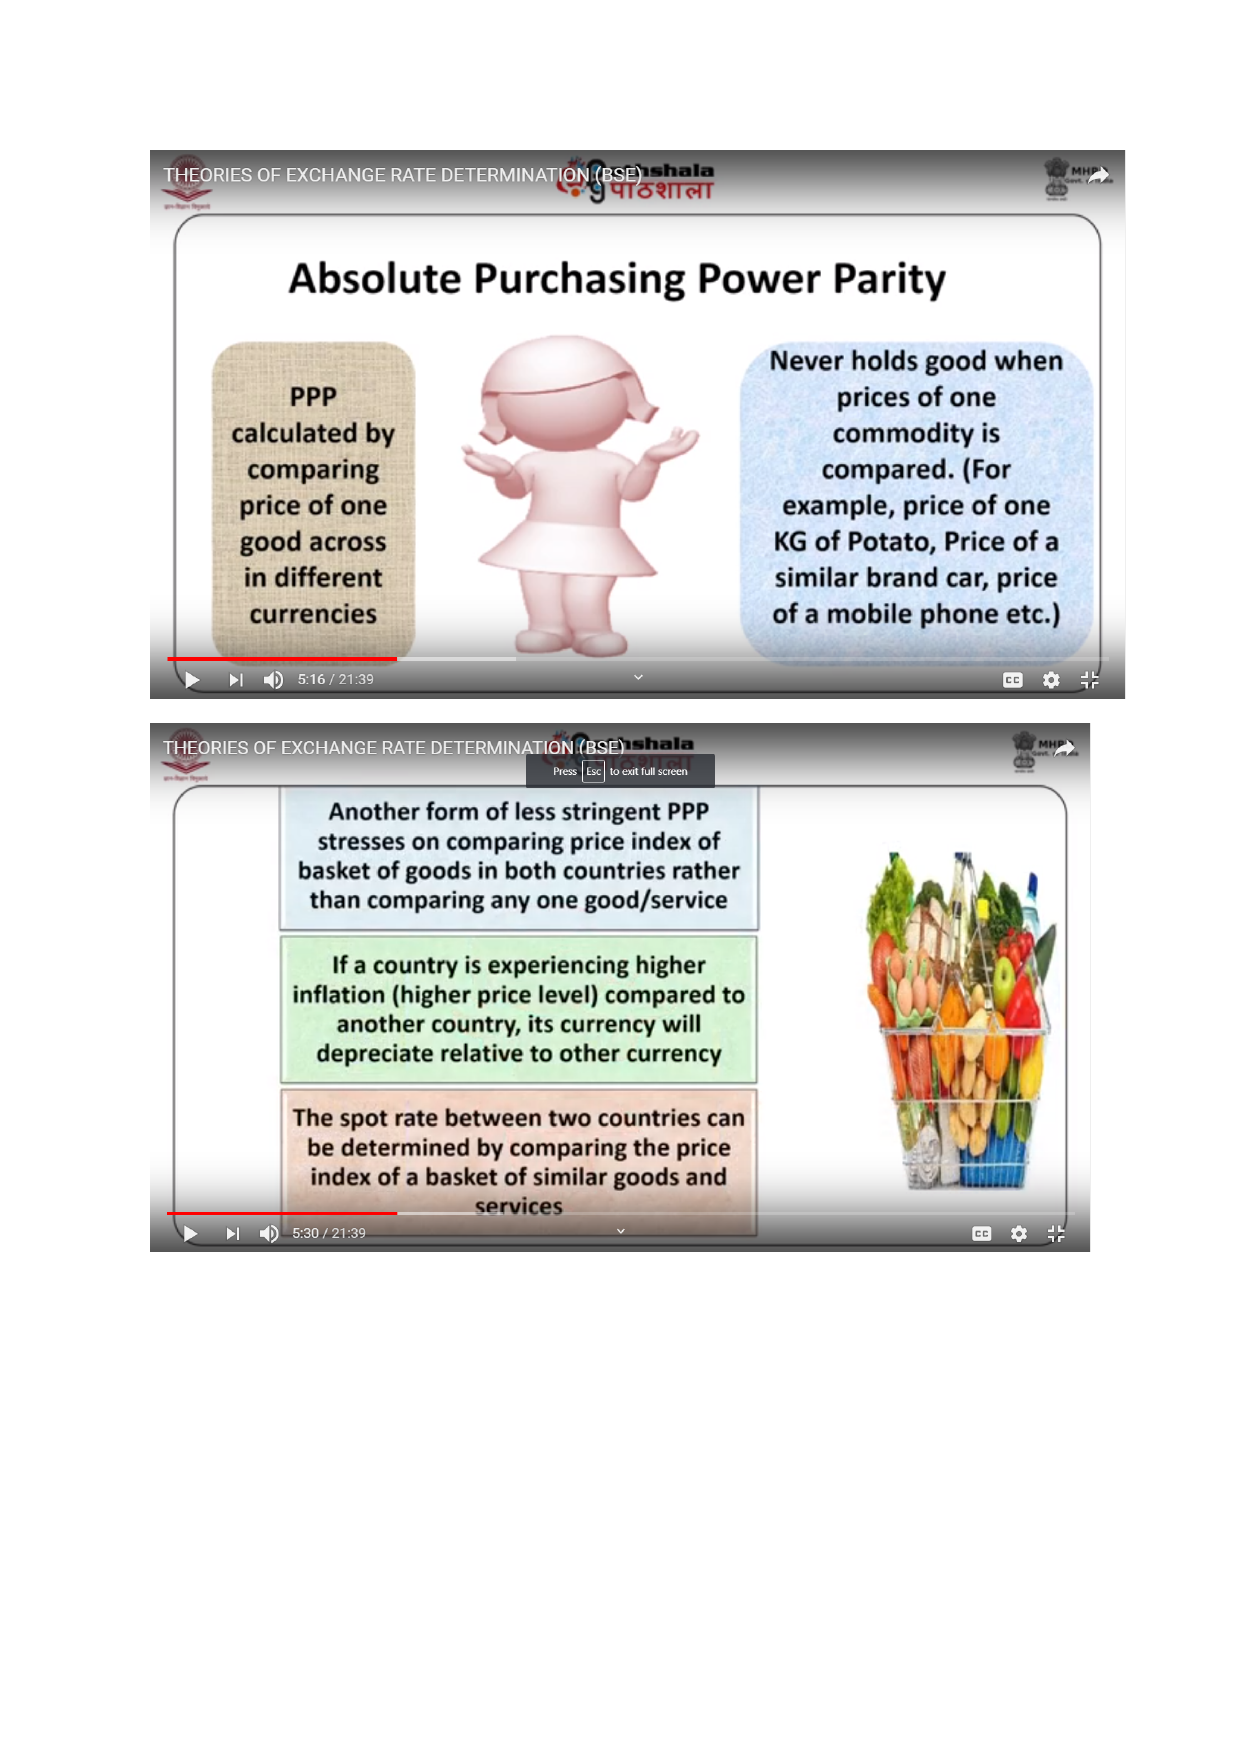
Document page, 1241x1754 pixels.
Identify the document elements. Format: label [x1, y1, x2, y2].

picture [150, 723, 1091, 1252]
picture [150, 150, 1125, 699]
